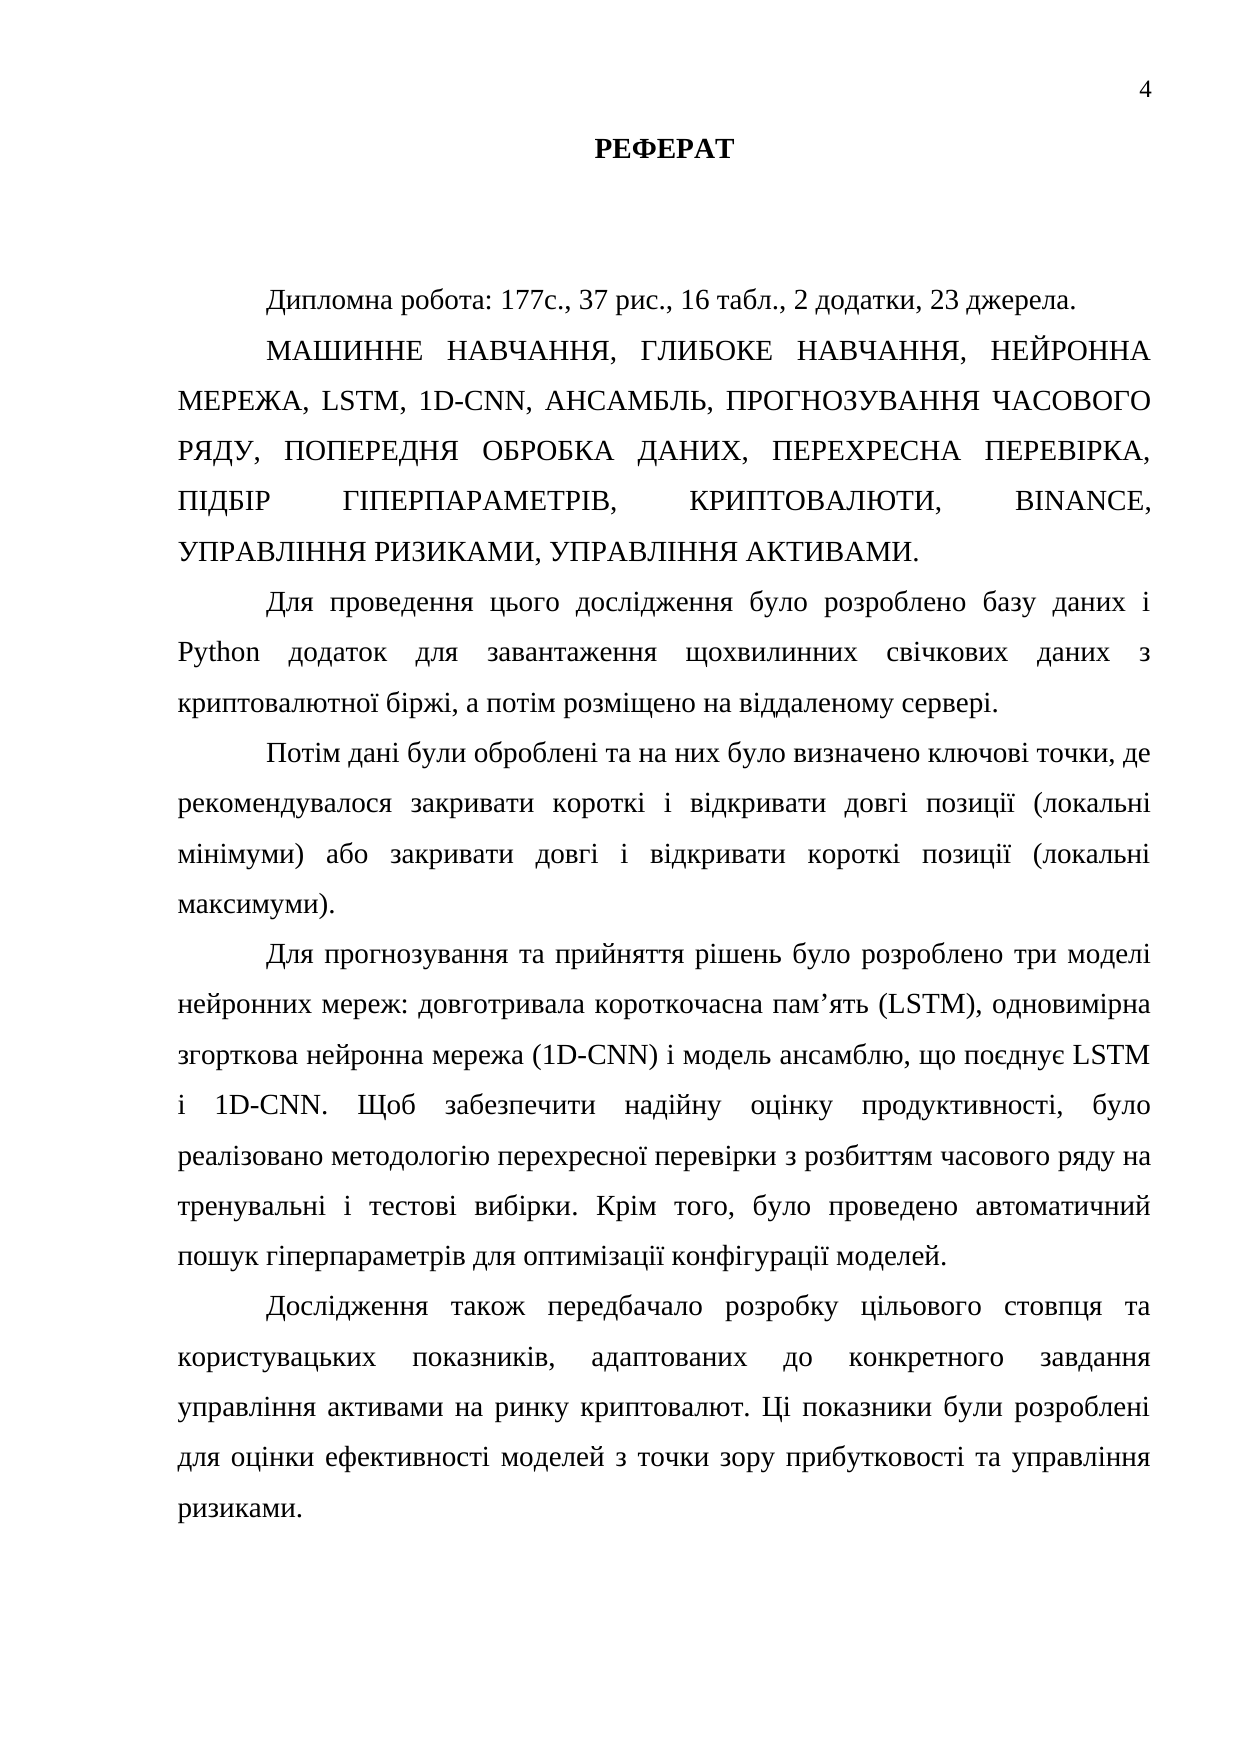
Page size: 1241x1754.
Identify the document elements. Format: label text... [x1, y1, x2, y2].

subtitle РЕФЕРАТ [177, 131, 1152, 165]
text Дипломна робота: 177с., 37 рис., 16 табл., 2 додатки, 23 джерела. [177, 282, 1152, 316]
text Дослідження також передбачало розробку цільового стовпця та користувацьких показників, адаптованих до конкретного завдання управління активами на ринку криптовалют. Ці показники були розроблені для оцінки ефективності моделей з точки зору прибутковості та управління ризиками. [177, 1288, 1152, 1523]
text Для проведення цього дослідження було розроблено базу даних і Python додаток для завантаження щохвилинних свічкових даних з криптовалютної біржі, а потім розміщено на віддаленому сервері. [177, 584, 1152, 718]
text МАШИННЕ НАВЧАННЯ, ГЛИБОКЕ НАВЧАННЯ, НЕЙРОННА МЕРЕЖА, LSTM, 1D-CNN, АНСАМБЛЬ, ПРОГНОЗУВАННЯ ЧАСОВОГО РЯДУ, ПОПЕРЕДНЯ ОБРОБКА ДАНИХ, ПЕРЕХРЕСНА ПЕРЕВІРКА, ПІДБІР ГІПЕРПАРАМЕТРІВ, КРИПТОВАЛЮТИ, BINANCE, УПРАВЛІННЯ РИЗИКАМИ, УПРАВЛІННЯ АКТИВАМИ. [177, 333, 1152, 567]
text Для прогнозування та прийняття рішень було розроблено три моделі нейронних мереж: довготривала короткочасна пам’ять (LSTM), одновимірна згорткова нейронна мережа (1D-CNN) і модель ансамблю, що поєднує LSTM і 1D-CNN. Щоб забезпечити надійну оцінку продуктивності, було реалізовано методологію перехресної перевірки з розбиттям часового ряду на тренувальні і тестові вибірки. Крім того, було проведено автоматичний пошук гіперпараметрів для оптимізації конфігурації моделей. [177, 936, 1152, 1272]
text Потім дані були оброблені та на них було визначено ключові точки, де рекомендувалося закривати короткі і відкривати довгі позиції (локальні мінімуми) або закривати довгі і відкривати короткі позиції (локальні максимуми). [177, 735, 1152, 919]
